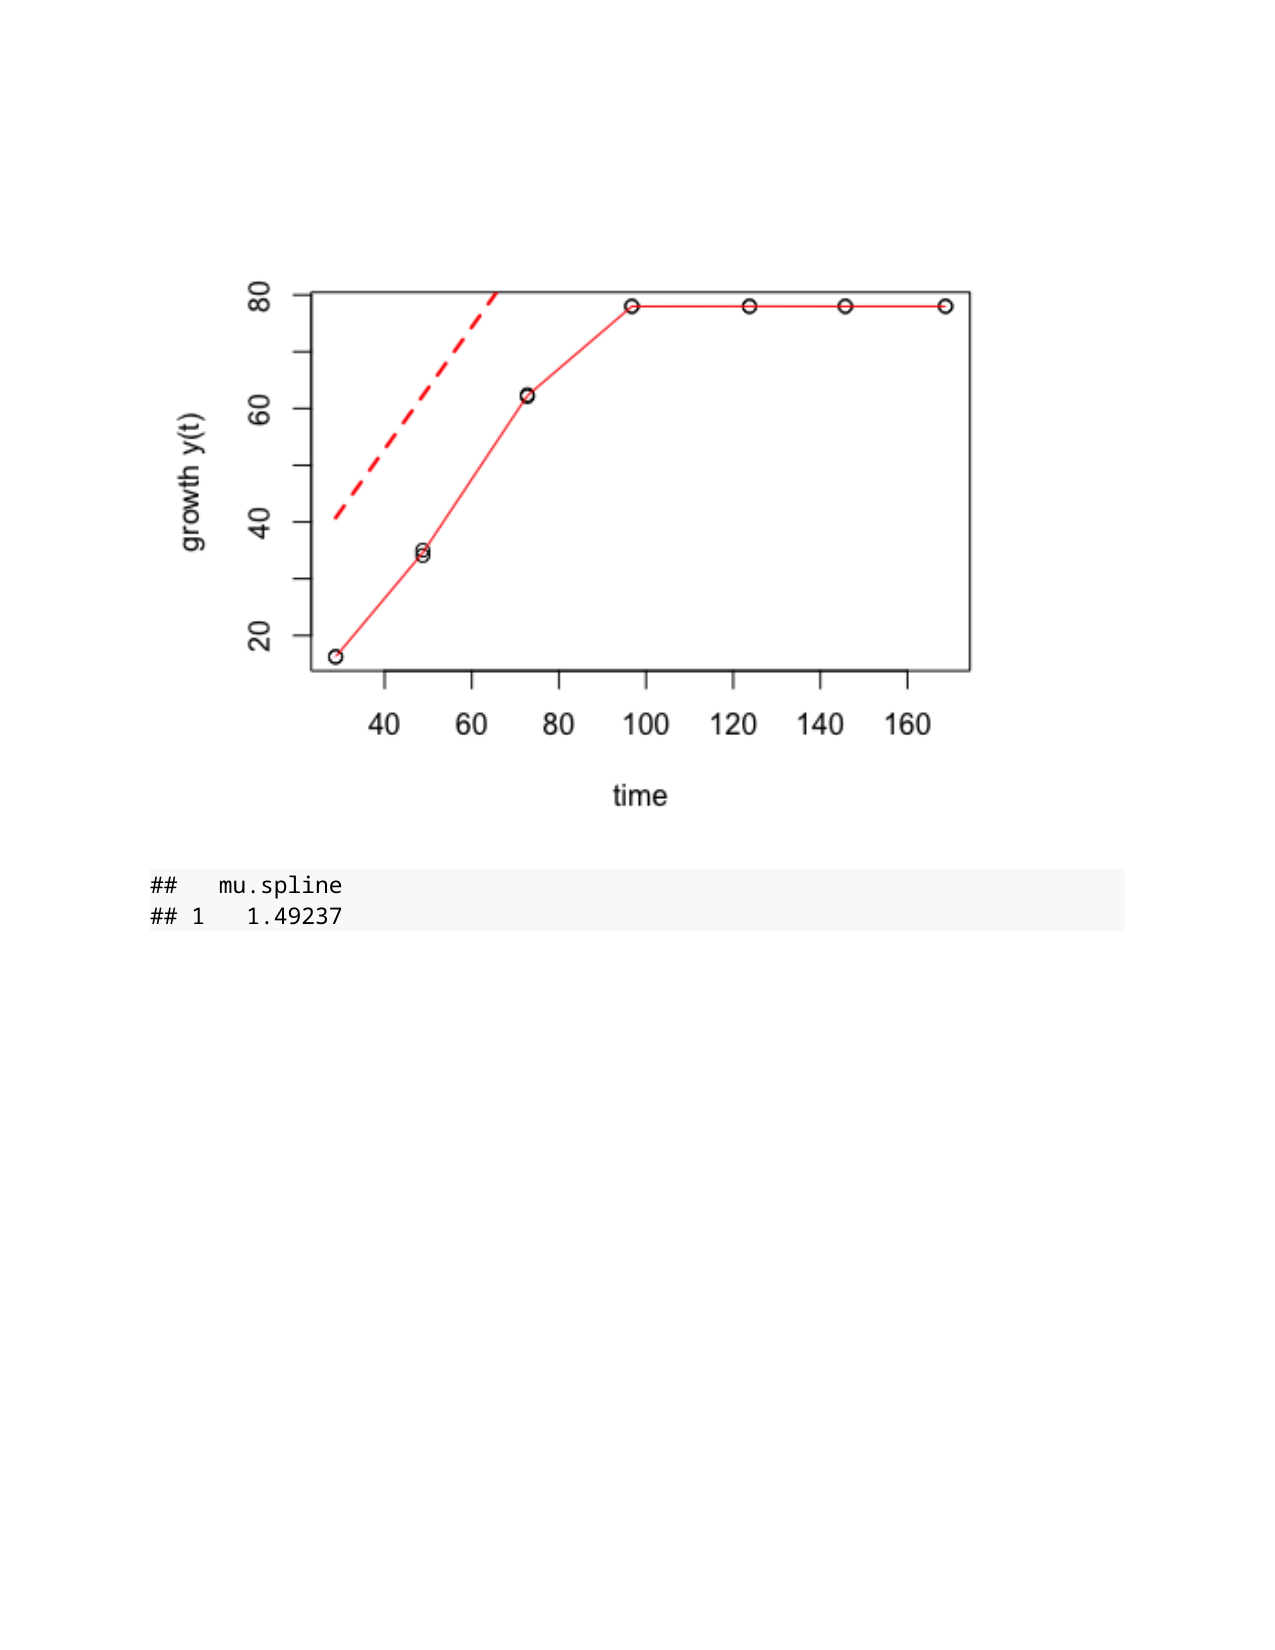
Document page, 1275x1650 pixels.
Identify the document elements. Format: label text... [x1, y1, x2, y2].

picture [168, 150, 1044, 850]
text ## mu.spline ## 1 1.49237 [150, 869, 1125, 931]
